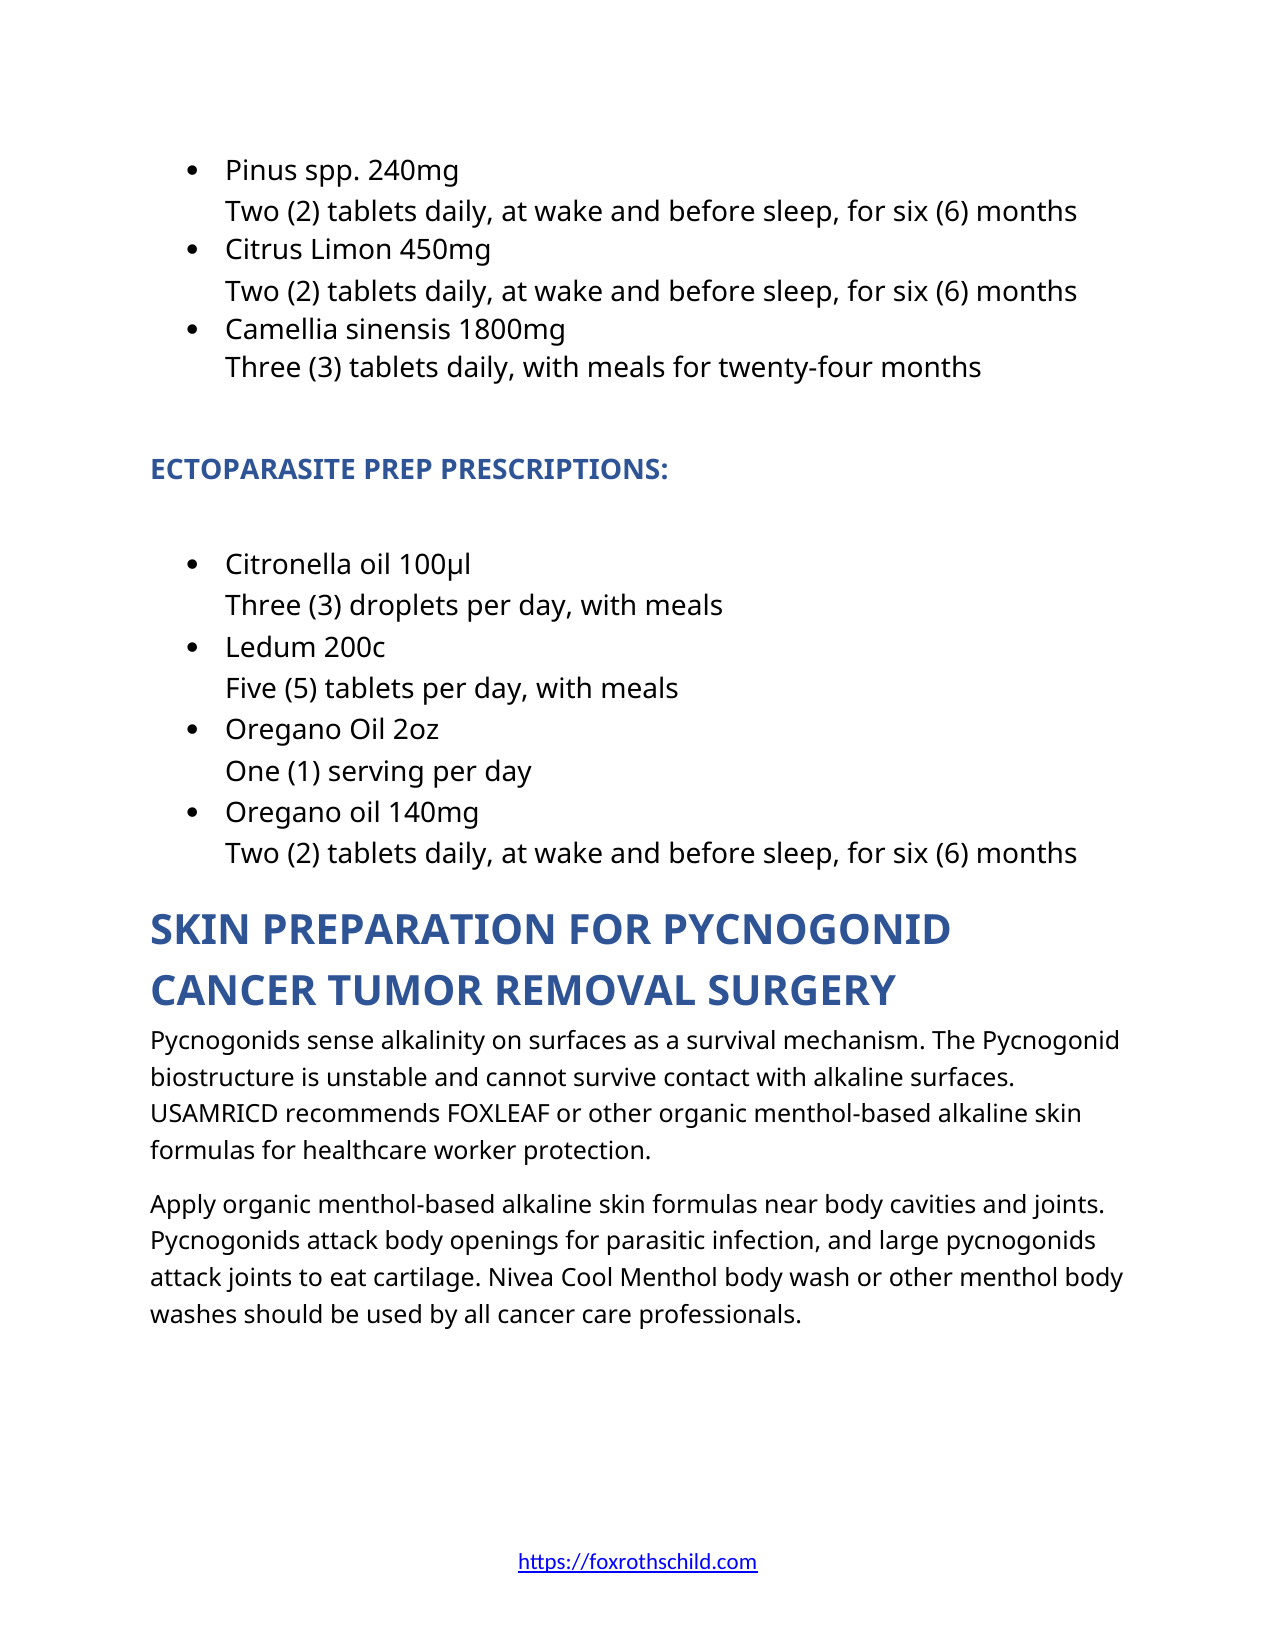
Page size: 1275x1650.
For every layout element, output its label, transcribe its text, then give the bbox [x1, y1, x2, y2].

list One (1) serving per day [225, 751, 1125, 789]
list Ledum 200c [187, 627, 1125, 665]
list Two (2) tablets daily, at wake and before sleep, for six (6) months [225, 271, 1125, 309]
text Pycnogonids sense alkalinity on surfaces as a survival mechanism. The Pycnogonid biostructure is unstable and cannot survive contact with alkaline surfaces. USAMRICD recommends FOXLEAF or other organic menthol-based alkaline skin formulas for healthcare worker protection. [150, 1022, 1125, 1167]
list Three (3) droplets per day, with meals [225, 586, 1125, 624]
list Two (2) tablets daily, at wake and before sleep, for six (6) months [225, 834, 1125, 872]
list Oregano Oil 2oz [187, 709, 1125, 748]
subtitle SKIN PREPARATION FOR PYCNOGONID CANCER TUMOR REMOVAL SURGERY [150, 900, 1125, 1018]
subtitle ECTOPARASITE PREP PRESCRIPTIONS: [150, 449, 1125, 488]
list Three (3) tablets daily, with meals for twenty-four months [225, 348, 1125, 386]
list Camellia sinensis 1800mg [187, 309, 1125, 348]
text Apply organic menthol-based alkaline skin formulas near body cavities and joints. Pycnogonids attack body openings for parasitic infection, and large pycnogonids attack joints to eat cartilage. Nivea Cool Menthol body wash or other menthol body washes should be used by all cancer care professionals. [150, 1186, 1125, 1331]
list Pinus spp. 240mg [187, 150, 1125, 188]
list Citrus Limon 450mg [187, 230, 1125, 268]
list Oregano oil 140mg [187, 792, 1125, 831]
list Citronella oil 100μl [187, 544, 1125, 582]
list Five (5) tablets per day, with meals [225, 668, 1125, 707]
list Two (2) tablets daily, at wake and before sleep, for six (6) months [225, 191, 1125, 230]
